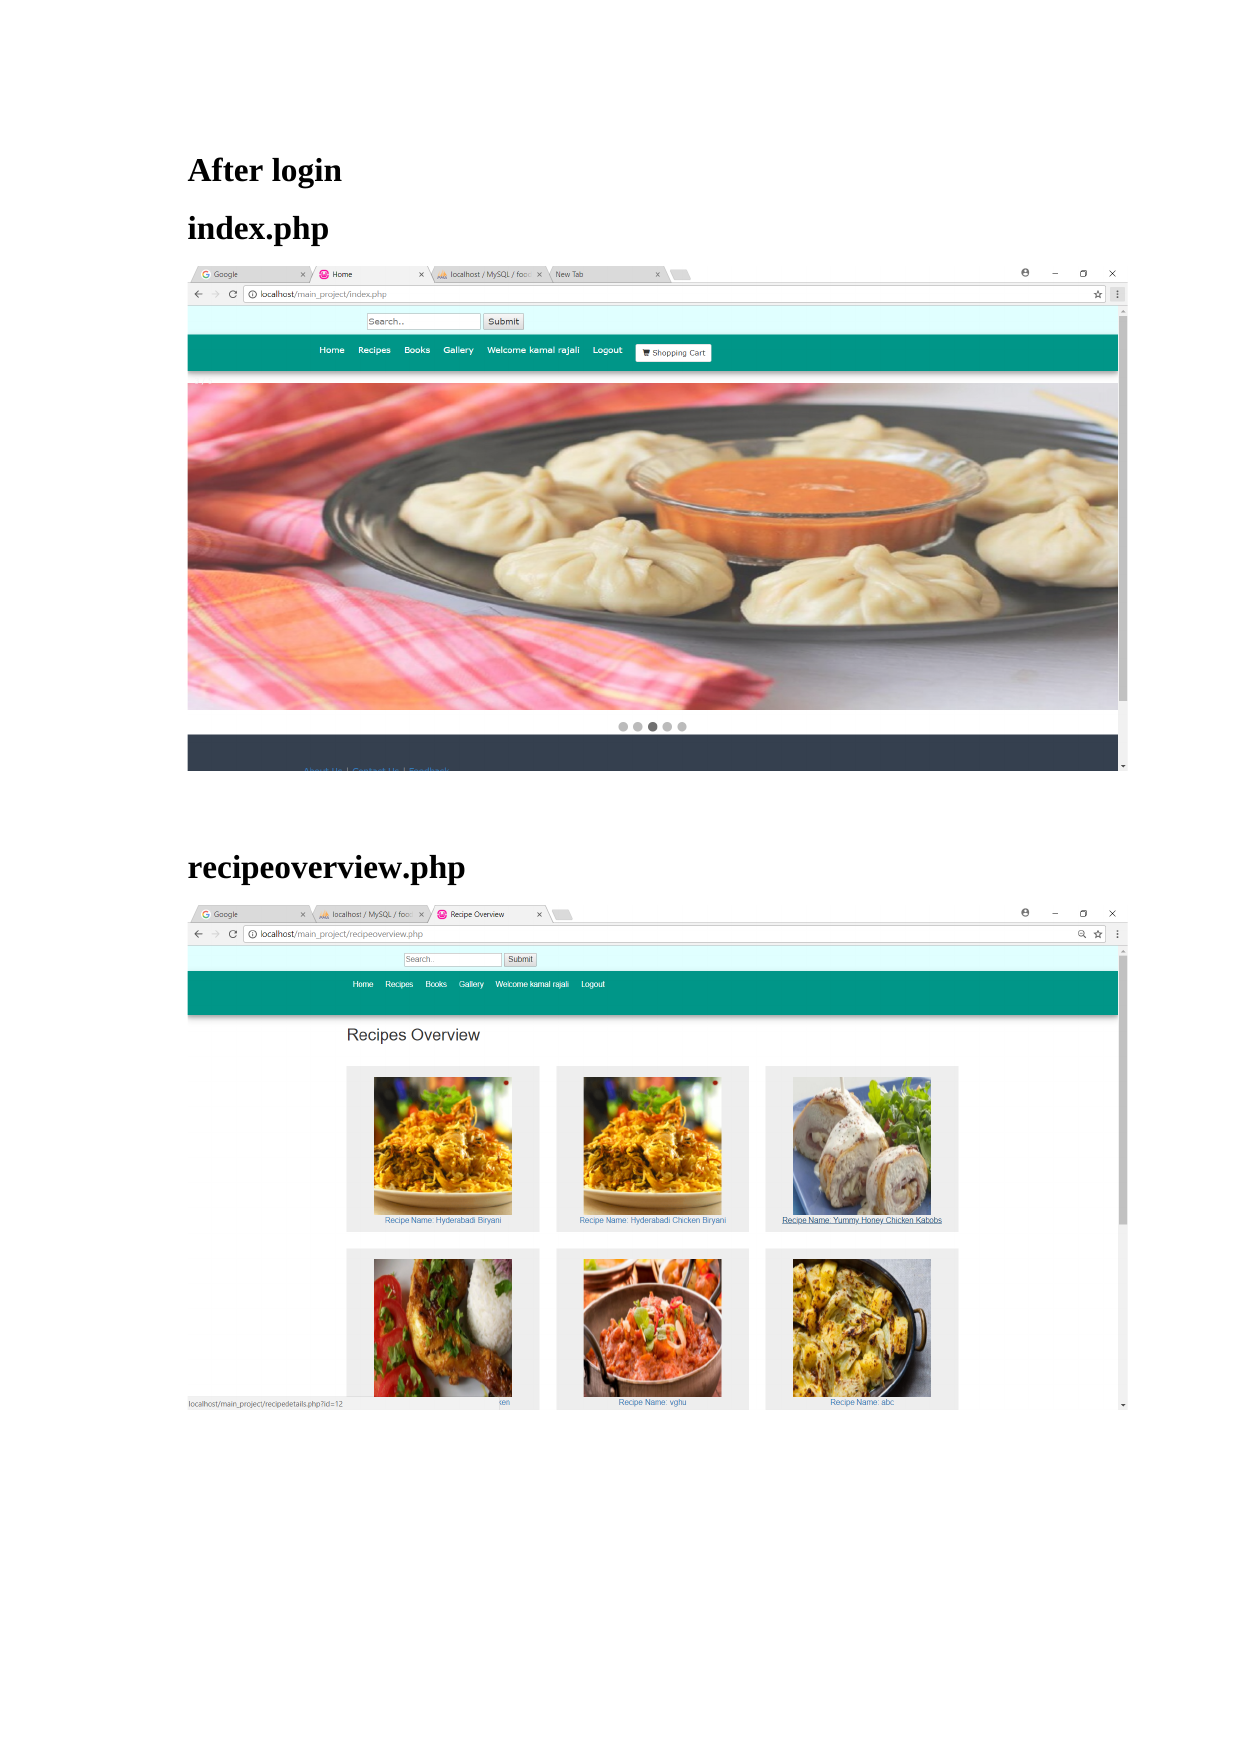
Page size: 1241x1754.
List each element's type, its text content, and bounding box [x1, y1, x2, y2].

text index.php [187, 208, 1090, 246]
text After login [187, 150, 1090, 188]
picture [187, 266, 1128, 771]
picture [187, 905, 1128, 1410]
text recipeoverview.php [187, 847, 1090, 886]
